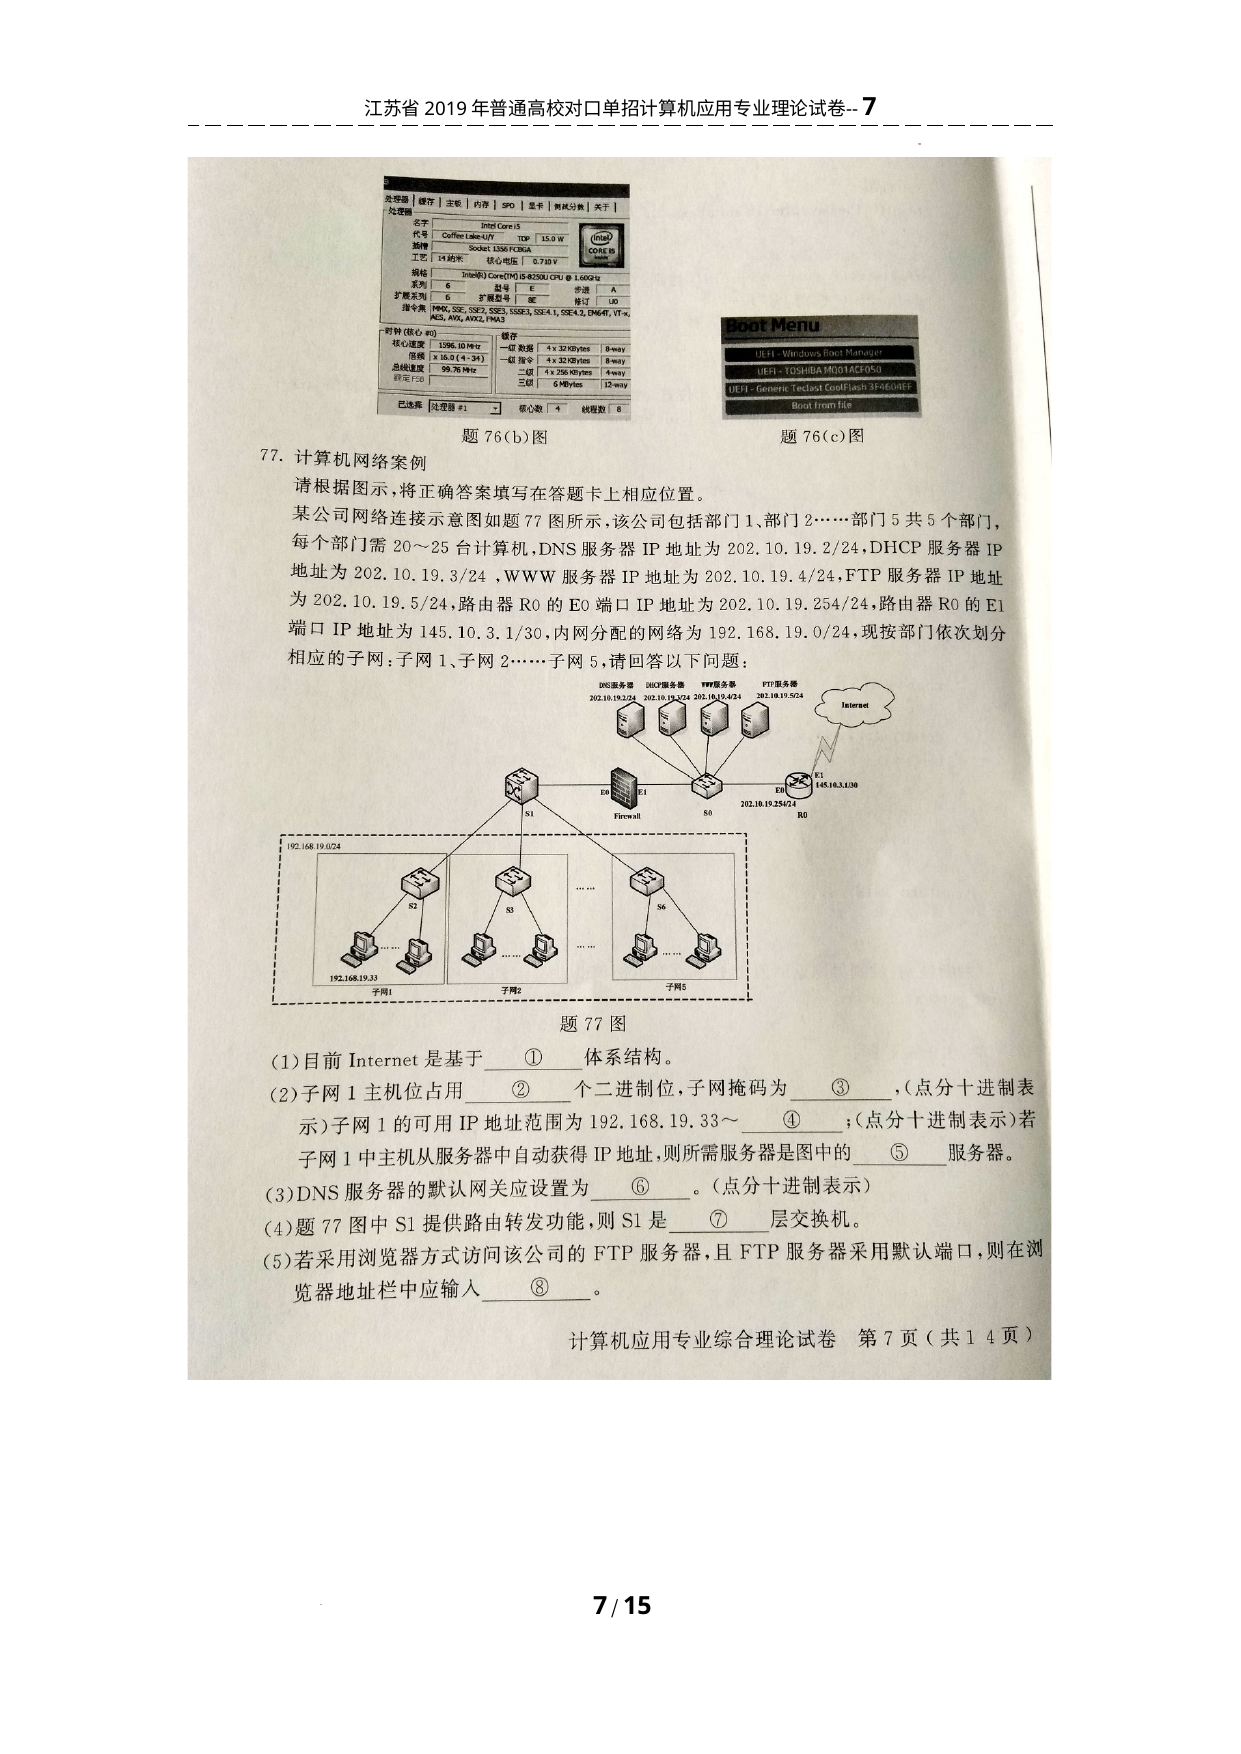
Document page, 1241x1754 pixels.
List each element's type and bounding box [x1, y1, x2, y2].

picture [187, 157, 1052, 1380]
